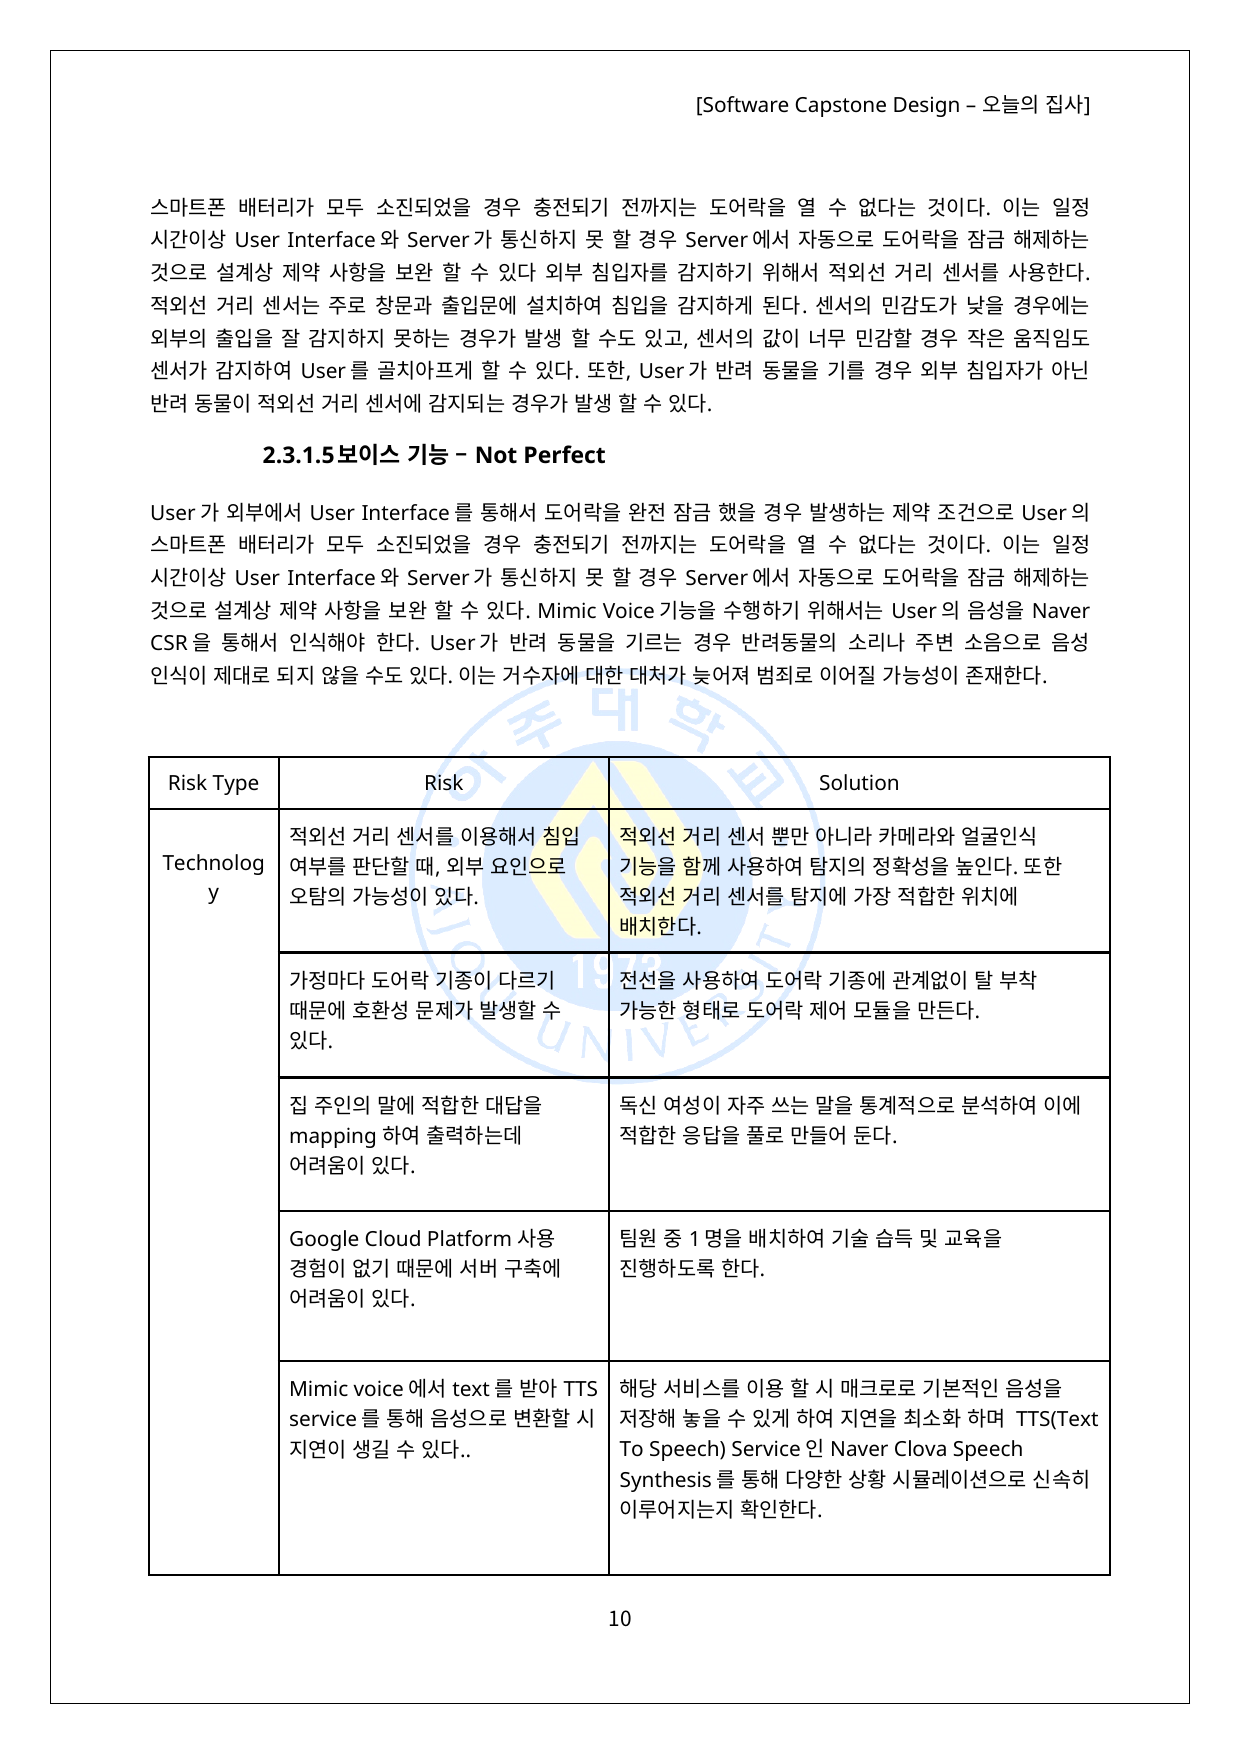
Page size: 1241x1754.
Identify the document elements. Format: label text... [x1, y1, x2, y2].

text User가 외부에서 User Interface를 통해서 도어락을 완전 잠금 했을 경우 발생하는 제약 조건으로 User의 스마트폰 배터리가 모두 소진되었을 경우 충전되기 전까지는 도어락을 열 수 없다는 것이다. 이는 일정 시간이상 User Interface와 Server가 통신하지 못 할 경우 Server에서 자동으로 도어락을 잠금 해제하는 것으로 설계상 제약 사항을 보완 할 수 있다. Mimic Voice기능을 수행하기 위해서는 User의 음성을 Naver CSR을 통해서 인식해야 한다. User가 반려 동물을 기르는 경우 반려동물의 소리나 주변 소음으로 음성 인식이 제대로 되지 않을 수도 있다. 이는 거수자에 대한 대처가 늦어져 범죄로 이어질 가능성이 존재한다. [150, 496, 1090, 690]
table_cell Technology [150, 810, 278, 1574]
table_header Risk Type [150, 758, 278, 807]
table_cell 전선을 사용하여 도어락 기종에 관계없이 탈 부착 가능한 형태로 도어락 제어 모듈을 만든다. [610, 954, 1109, 1076]
table_cell 해당 서비스를 이용 할 시 매크로로 기본적인 음성을 저장해 놓을 수 있게 하여 지연을 최소화 하며 TTS(Text To Speech) Service인 Naver Clova Speech Synthesis를 통해 다양한 상황 시뮬레이션으로 신속히 이루어지는지 확인한다. [610, 1362, 1109, 1574]
table_cell Mimic voice에서 text를 받아 TTS service를 통해 음성으로 변환할 시 지연이 생길 수 있다.. [280, 1362, 608, 1574]
list 보이스 기능 – Not Perfect [262, 437, 1090, 470]
table_header Risk [280, 758, 608, 807]
table_cell 팀원 중 1명을 배치하여 기술 습득 및 교육을 진행하도록 한다. [610, 1212, 1109, 1360]
table_cell 집 주인의 말에 적합한 대답을 mapping 하여 출력하는데 어려움이 있다. [280, 1079, 608, 1210]
table_cell 적외선 거리 센서 뿐만 아니라 카메라와 얼굴인식 기능을 함께 사용하여 탐지의 정확성을 높인다. 또한 적외선 거리 센서를 탐지에 가장 적합한 위치에 배치한다. [610, 810, 1109, 951]
table_header Solution [610, 758, 1109, 807]
table_cell 적외선 거리 센서를 이용해서 침입 여부를 판단할 때, 외부 요인으로 오탐의 가능성이 있다. [280, 810, 608, 951]
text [150, 191, 1090, 418]
table_cell 독신 여성이 자주 쓰는 말을 통계적으로 분석하여 이에 적합한 응답을 풀로 만들어 둔다. [610, 1079, 1109, 1210]
table_cell Google Cloud Platform 사용 경험이 없기 때문에 서버 구축에 어려움이 있다. [280, 1212, 608, 1360]
table_cell 가정마다 도어락 기종이 다르기 때문에 호환성 문제가 발생할 수 있다. [280, 954, 608, 1076]
